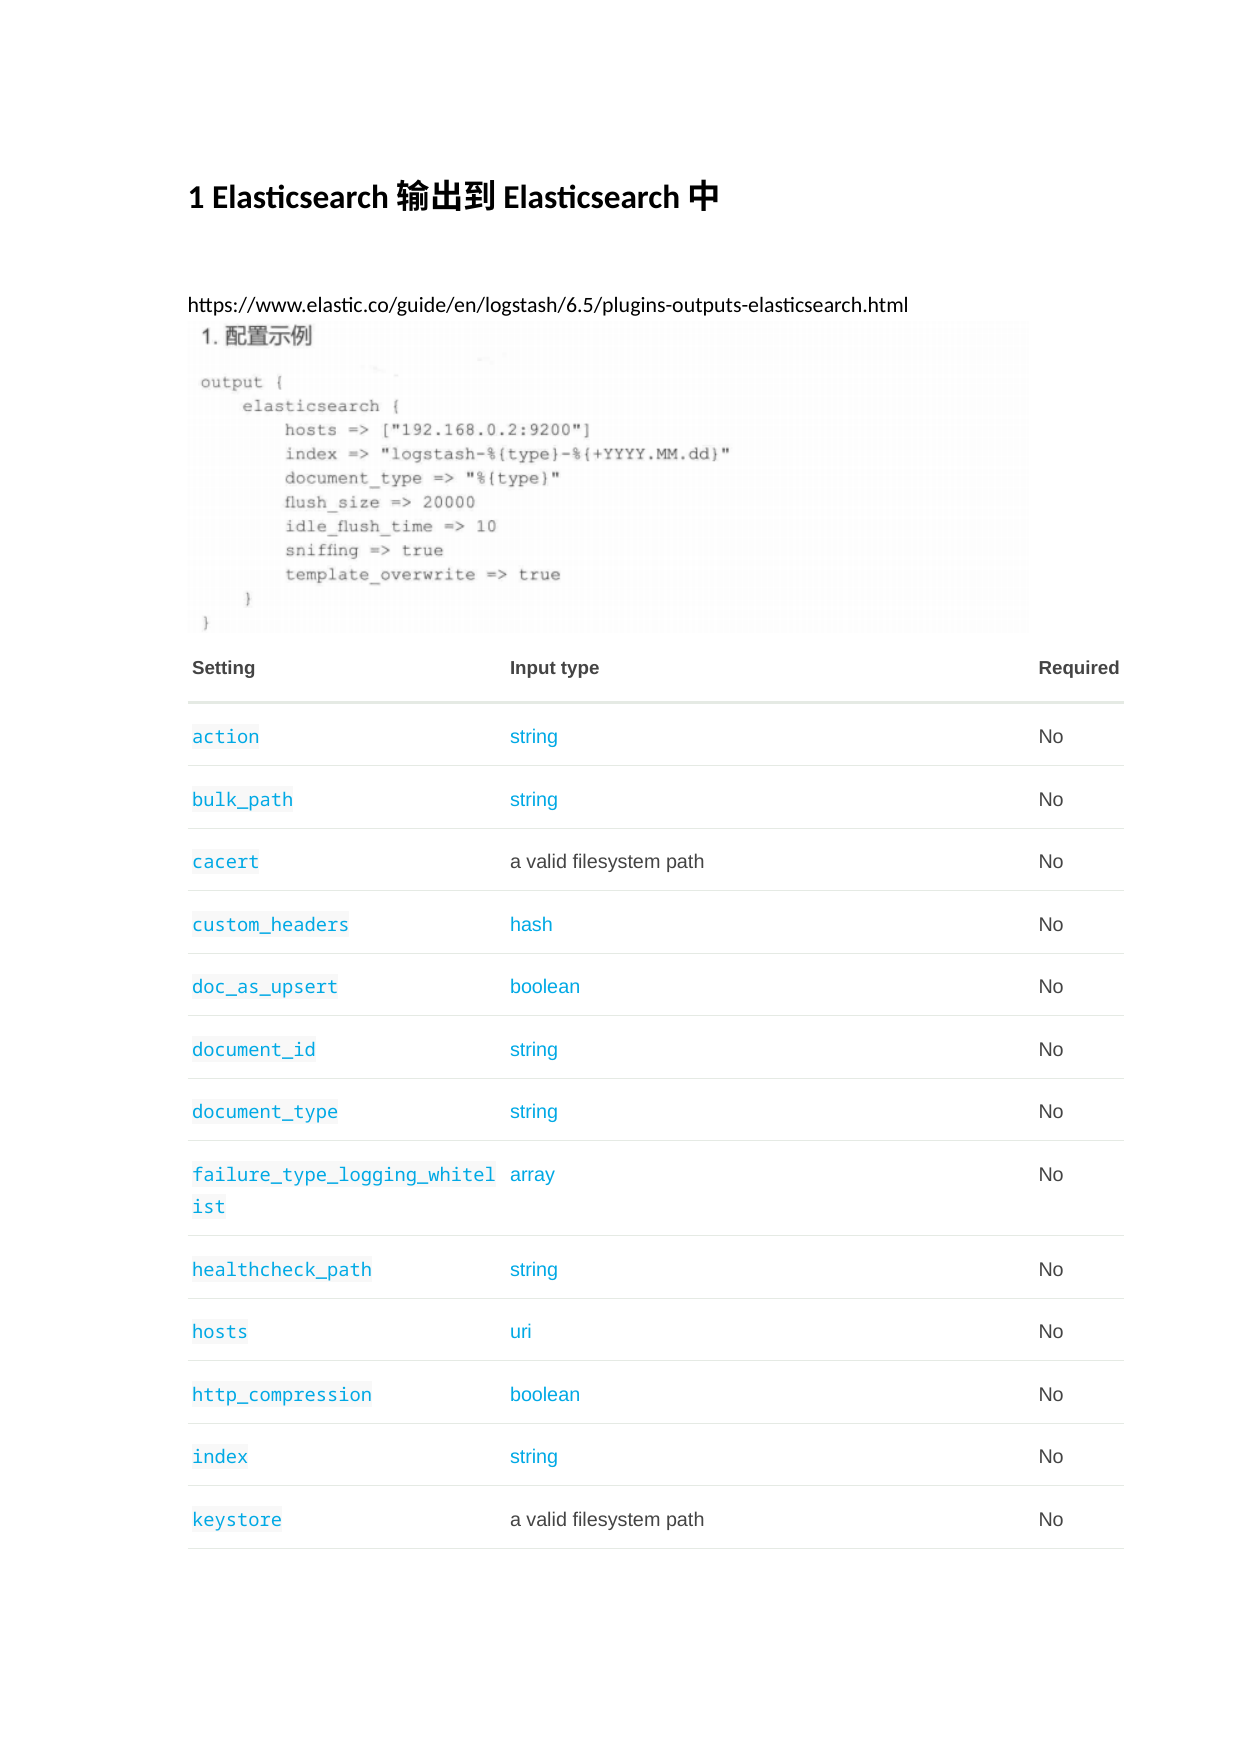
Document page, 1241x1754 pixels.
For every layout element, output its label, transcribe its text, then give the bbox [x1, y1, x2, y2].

table_cell No [1034, 891, 1124, 953]
table_cell bulk_path [188, 766, 505, 828]
table_cell No [1034, 1361, 1124, 1423]
table_cell a valid filesystem path [505, 829, 1034, 890]
table_cell cacert [188, 829, 505, 890]
picture [187, 321, 1029, 633]
table_cell action [188, 704, 505, 765]
table_cell string [505, 1079, 1034, 1140]
table_cell No [1034, 829, 1124, 890]
table_cell document_id [188, 1016, 505, 1078]
table_cell No [1034, 766, 1124, 828]
table_header Input type [505, 646, 1034, 701]
table_cell boolean [505, 954, 1034, 1015]
table_cell uri [505, 1299, 1034, 1360]
table_cell hash [505, 891, 1034, 953]
table_cell healthcheck_path [188, 1236, 505, 1298]
table_header Setting [188, 646, 505, 701]
table_cell No [1034, 704, 1124, 765]
table_cell string [505, 766, 1034, 828]
table_cell No [1034, 954, 1124, 1015]
table_cell string [505, 1016, 1034, 1078]
table_header Required [1034, 646, 1124, 701]
table_cell keystore [188, 1486, 505, 1548]
table_cell No [1034, 1486, 1124, 1548]
table_cell string [505, 1236, 1034, 1298]
table_cell No [1034, 1236, 1124, 1298]
table_cell No [1034, 1424, 1124, 1485]
table_cell hosts [188, 1299, 505, 1360]
table_cell array [505, 1141, 1034, 1235]
table_cell document_type [188, 1079, 505, 1140]
table_cell string [505, 704, 1034, 765]
table_cell index [188, 1424, 505, 1485]
table_cell No [1034, 1299, 1124, 1360]
table_cell doc_as_upsert [188, 954, 505, 1015]
table_cell string [505, 1424, 1034, 1485]
table_cell custom_headers [188, 891, 505, 953]
table_cell boolean [505, 1361, 1034, 1423]
table_cell a valid filesystem path [505, 1486, 1034, 1548]
table_cell No [1034, 1016, 1124, 1078]
table_cell No [1034, 1141, 1124, 1235]
table_cell http_compression [188, 1361, 505, 1423]
text https://www.elastic.co/guide/en/logstash/6.5/plugins-outputs-elasticsearch.html [187, 289, 1053, 321]
table_cell failure_type_logging_whitelist [188, 1141, 505, 1235]
subtitle 1 Elasticsearch 输出到Elasticsearch中 [187, 162, 1053, 227]
table_cell No [1034, 1079, 1124, 1140]
